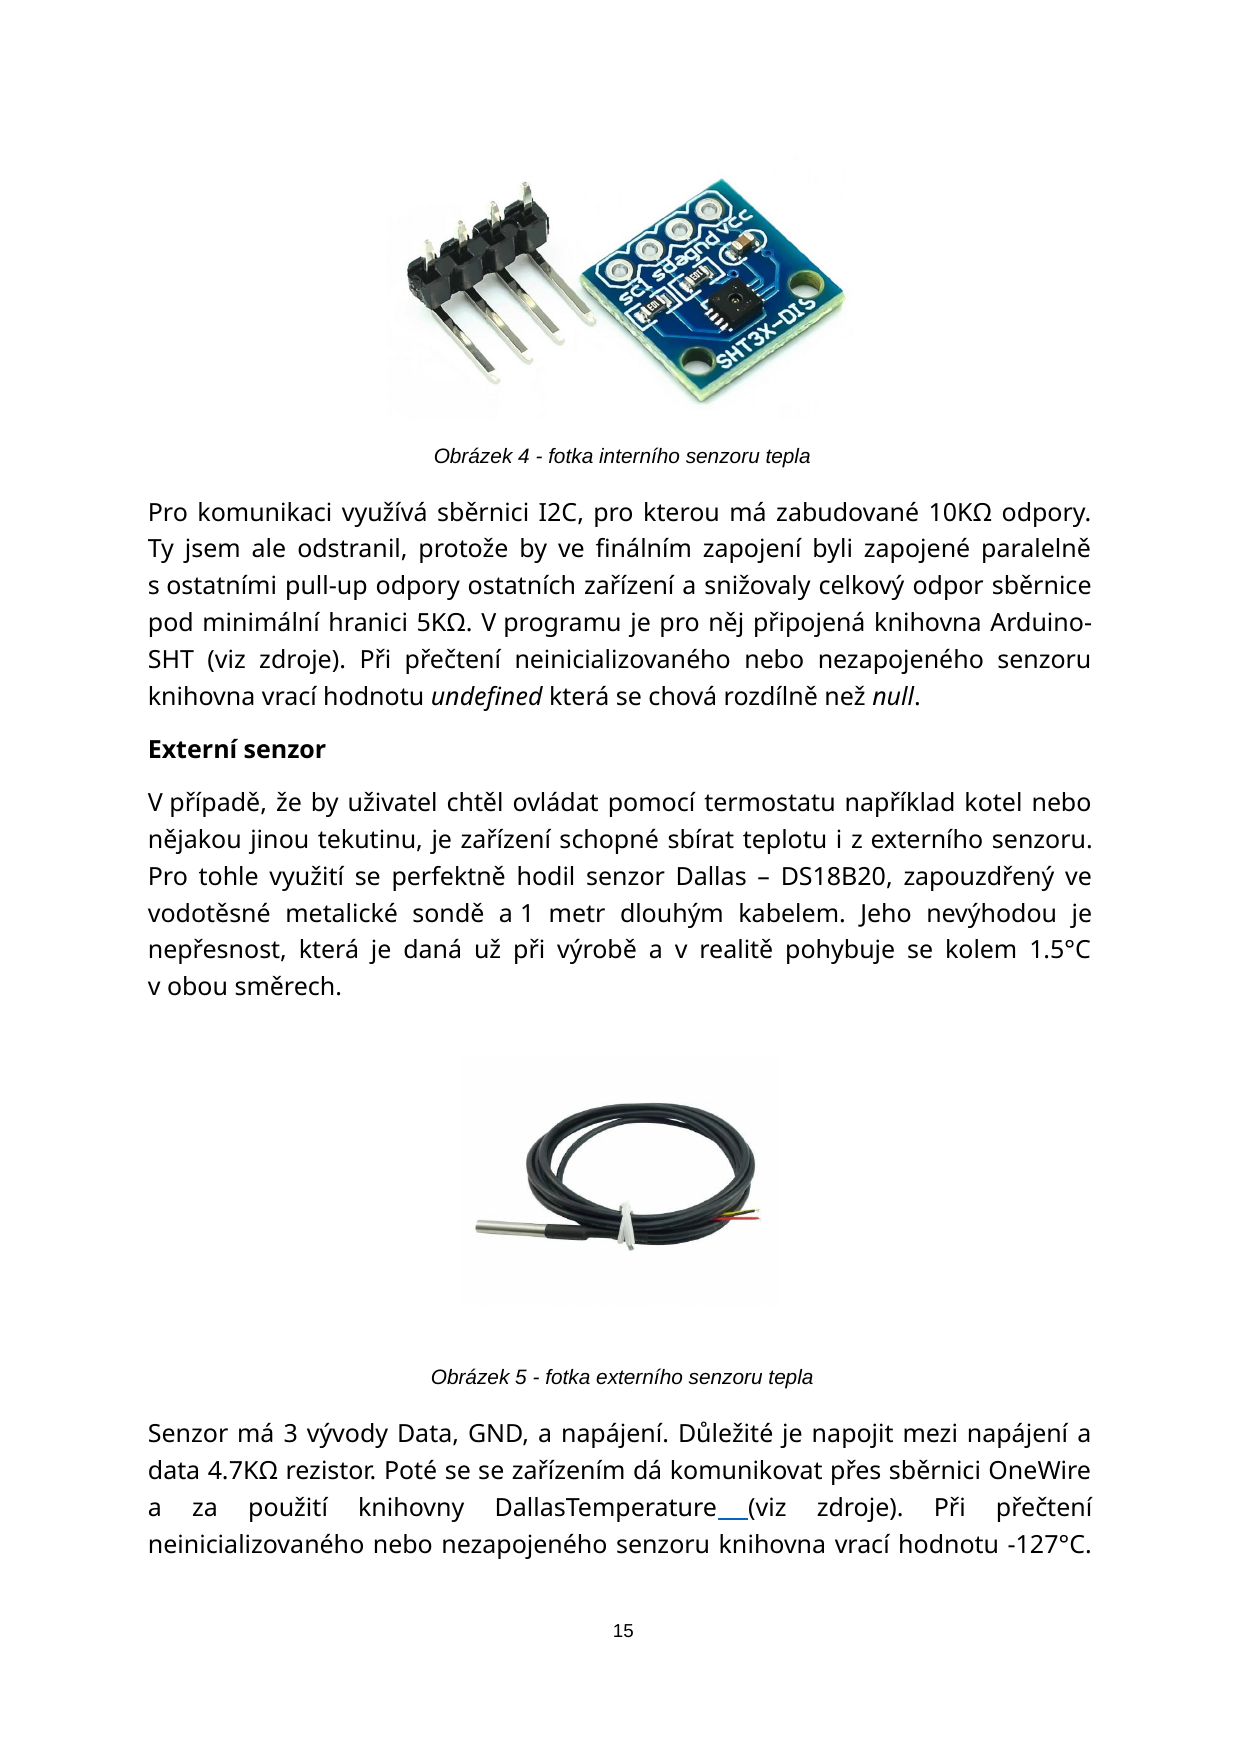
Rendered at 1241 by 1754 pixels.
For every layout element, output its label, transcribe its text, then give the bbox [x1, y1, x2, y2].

picture [461, 1022, 780, 1341]
text Pro komunikaci využívá sběrnici I2C, pro kterou má zabudované 10KΩ odpory. Ty jsem ale odstranil, protože by ve finálním zapojení byli zapojené paralelně s ostatními pull-up odpory ostatních zařízení a snižovaly celkový odpor sběrnice pod minimální hranici 5KΩ. V programu je pro něj připojená knihovna Arduino-SHT (viz zdroje). Při přečtení neinicializovaného nebo nezapojeného senzoru knihovna vrací hodnotu undefined která se chová rozdílně než null. [148, 494, 1093, 712]
text Externí senzor [148, 732, 1093, 766]
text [148, 1416, 1093, 1560]
picture [387, 147, 853, 419]
text V případě, že by uživatel chtěl ovládat pomocí termostatu například kotel nebo nějakou jinou tekutinu, je zařízení schopné sbírat teplotu i z externího senzoru. Pro tohle využití se perfektně hodil senzor Dallas – DS18B20, zapouzdřený ve vodotěsné metalické sondě a 1 metr dlouhým kabelem. Jeho nevýhodou je nepřesnost, která je daná už při výrobě a v realitě pohybuje se kolem 1.5°C v obou směrech. [148, 785, 1093, 1003]
